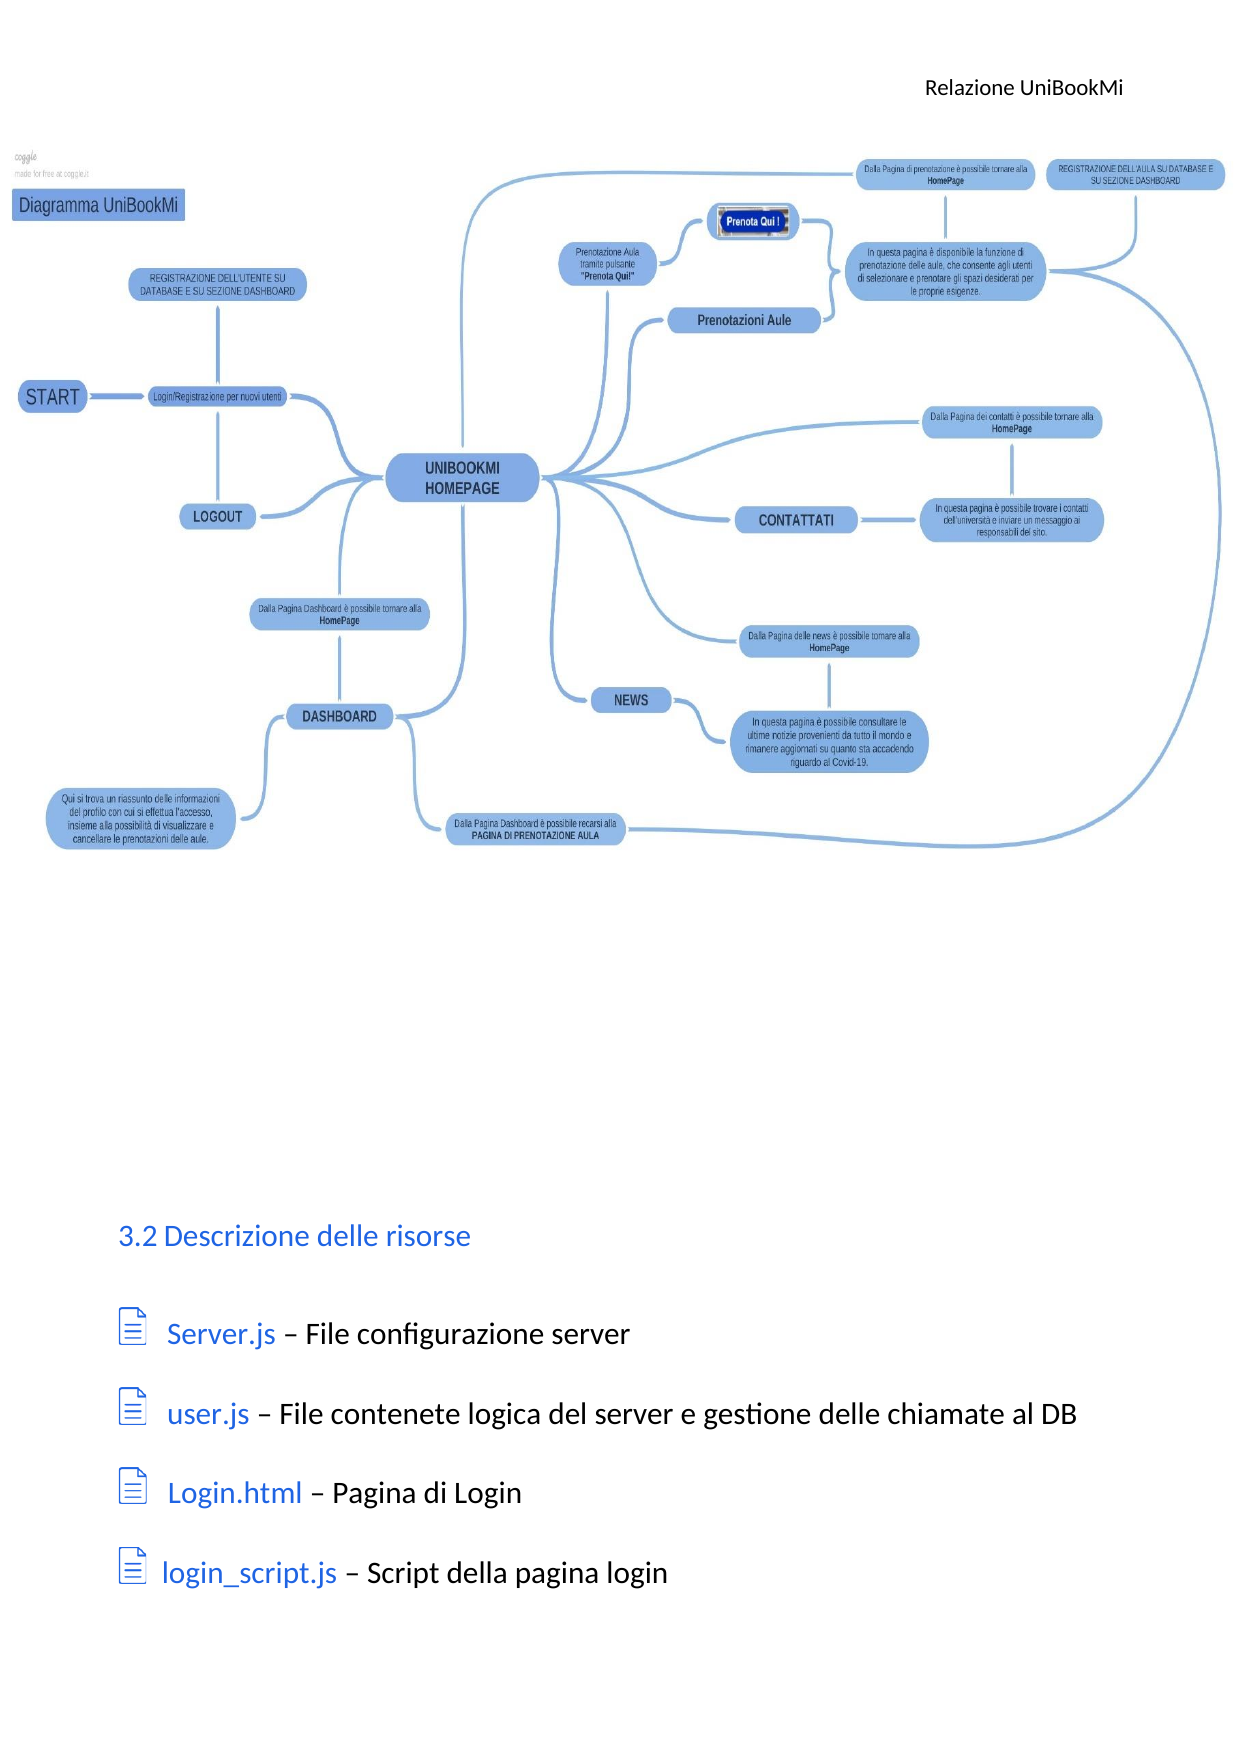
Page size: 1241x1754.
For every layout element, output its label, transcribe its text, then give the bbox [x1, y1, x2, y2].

picture [0, 139, 1241, 920]
text Login.html – Pagina di Login [119, 1468, 806, 1512]
text login_script.js – Script della pagina login [119, 1547, 806, 1591]
text Server.js – File configurazione server [119, 1308, 1240, 1352]
picture [118, 1547, 147, 1584]
picture [118, 1387, 147, 1425]
picture [118, 1307, 147, 1345]
list Descrizione delle risorse [118, 1217, 1240, 1255]
text user.js – File contenete logica del server e gestione delle chiamate al DB [119, 1388, 1240, 1432]
picture [118, 1467, 147, 1504]
